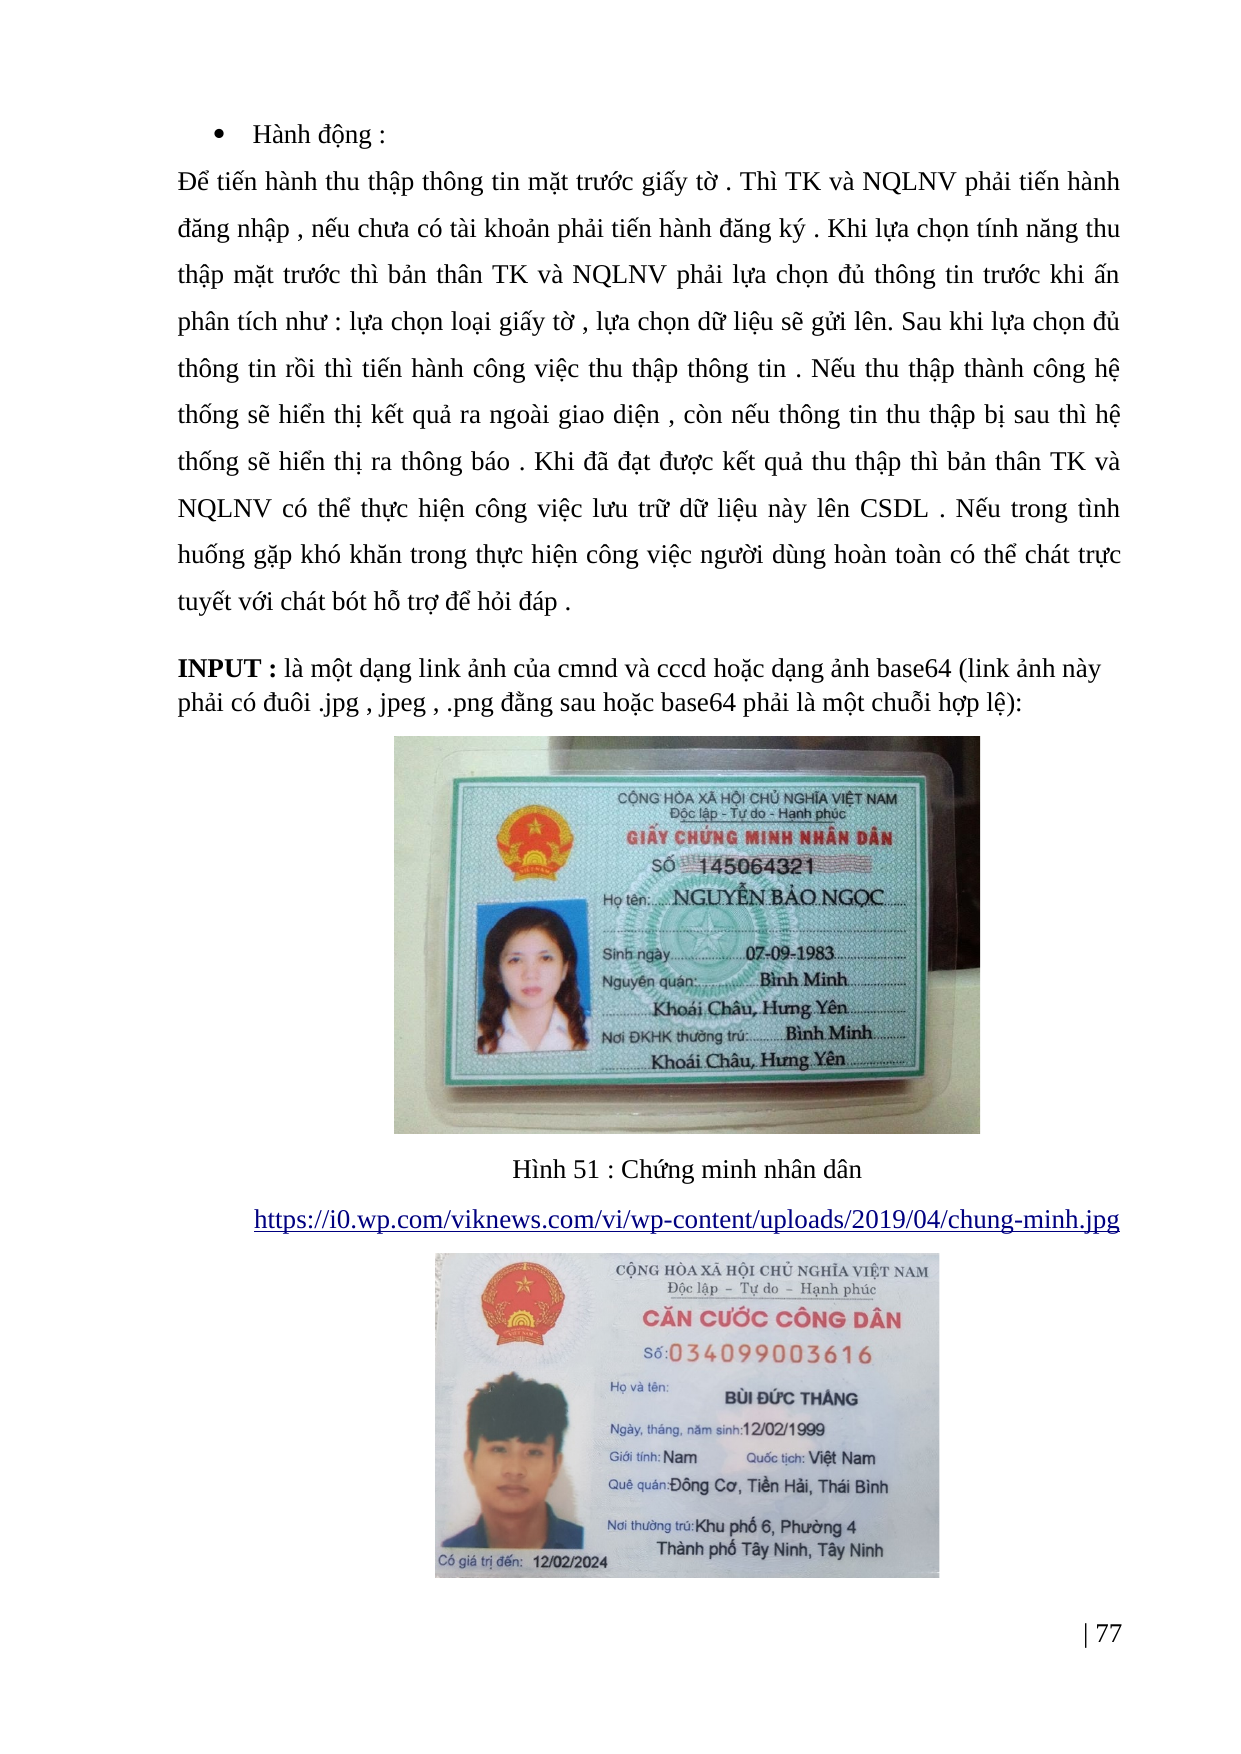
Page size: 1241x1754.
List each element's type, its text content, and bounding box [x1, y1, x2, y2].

text https://i0.wp.com/viknews.com/vi/wp-content/uploads/2019/04/chung-minh.jpg [252, 1203, 1122, 1234]
picture [435, 1253, 940, 1578]
picture [394, 736, 981, 1134]
text Hình 51 : Chứng minh nhân dân [252, 1153, 1122, 1184]
list Để tiến hành thu thập thông tin mặt trước giấy tờ . Thì TK và NQLNV phải tiến hành đăng nhập , nếu chưa có tài khoản phải tiến hành đăng ký . Khi lựa chọn tính năng thu thập mặt trước thì bản thân TK và NQLNV phải lựa chọn đủ thông tin trước khi ấn phân tích như : lựa chọn loại giấy tờ , lựa chọn dữ liệu sẽ gửi lên. Sau khi lựa chọn đủ thông tin rồi thì tiến hành công việc thu thập thông tin . Nếu thu thập thành công hệ thống sẽ hiển thị kết quả ra ngoài giao diện , còn nếu thông tin thu thập bị sau thì hệ thống sẽ hiển thị ra thông báo . Khi đã đạt được kết quả thu thập thì bản thân TK và NQLNV có thể thực hiện công việc lưu trữ dữ liệu này lên CSDL . Nếu trong tình huống gặp khó khăn trong thực hiện công việc người dùng hoàn toàn có thể chát trực tuyết với chát bót hỗ trợ để hỏi đáp . [177, 165, 1122, 616]
list Hành động : [214, 118, 1122, 149]
text INPUT : là một dạng link ảnh của cmnd và cccd hoặc dạng ảnh base64 (link ảnh này phải có đuôi .jpg , jpeg , .png đằng sau hoặc base64 phải là một chuỗi hợp lệ): [177, 652, 1122, 717]
